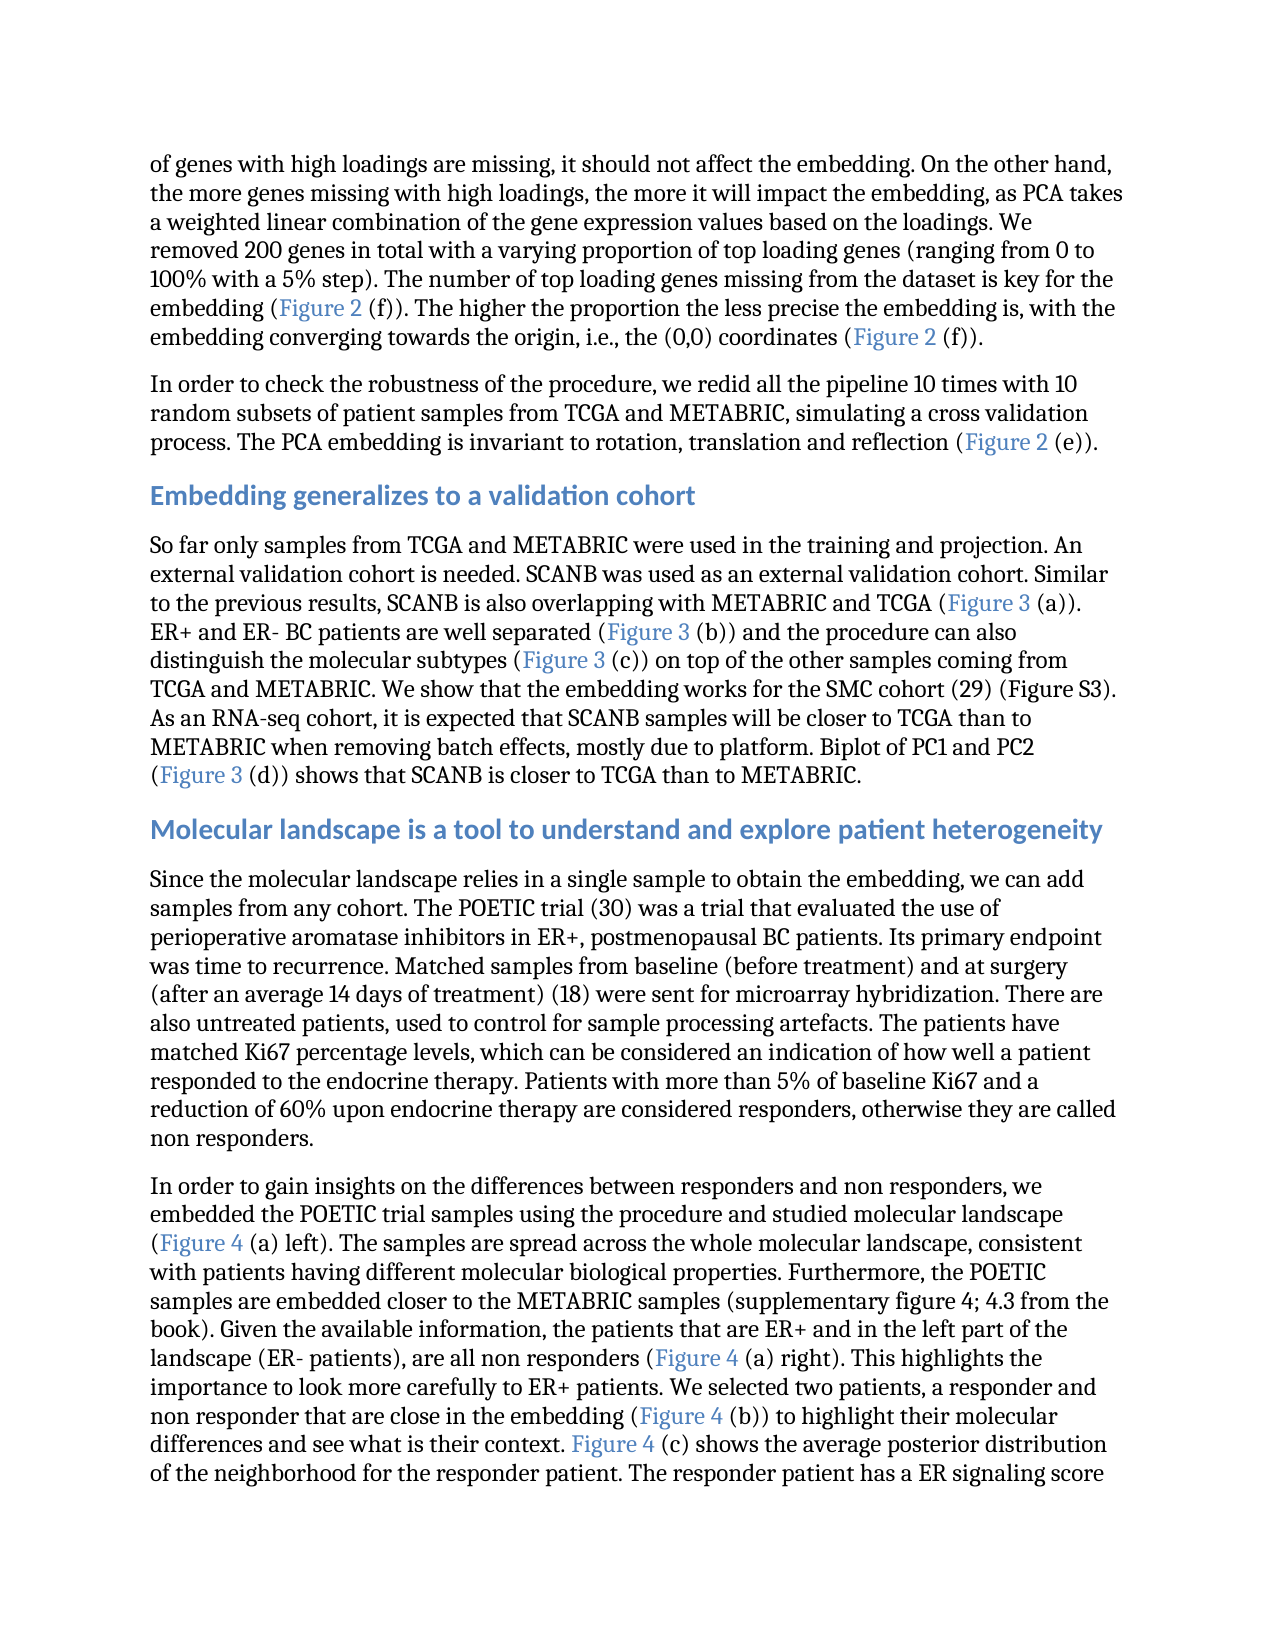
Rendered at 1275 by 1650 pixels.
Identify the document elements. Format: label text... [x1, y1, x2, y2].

subtitle Embedding generalizes to a validation cohort [150, 477, 1125, 513]
text Since the molecular landscape relies in a single sample to obtain the embedding, we can add samples from any cohort. The POETIC trial (30) was a trial that evaluated the use of perioperative aromatase inhibitors in ER+, postmenopausal BC patients. Its primary endpoint was time to recurrence. Matched samples from baseline (before treatment) and at surgery (after an average 14 days of treatment) (18) were sent for microarray hybridization. There are also untreated patients, used to control for sample processing artefacts. The patients have matched Ki67 percentage levels, which can be considered an indication of how well a patient responded to the endocrine therapy. Patients with more than 5% of baseline Ki67 and a reduction of 60% upon endocrine therapy are considered responders, otherwise they are called non responders. [150, 865, 1125, 1153]
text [150, 150, 1125, 351]
text So far only samples from TCGA and METABRIC were used in the training and projection. An external validation cohort is needed. SCANB was used as an external validation cohort. Similar to the previous results, SCANB is also overlapping with METABRIC and TCGA (Figure 3 (a)). ER+ and ER- BC patients are well separated (Figure 3 (b)) and the procedure can also distinguish the molecular subtypes (Figure 3 (c)) on top of the other samples coming from TCGA and METABRIC. We show that the embedding works for the SMC cohort (29) (Figure S3). As an RNA-seq cohort, it is expected that SCANB samples will be closer to TCGA than to METABRIC when removing batch effects, mostly due to platform. Biplot of PC1 and PC2 (Figure 3 (d)) shows that SCANB is closer to TCGA than to METABRIC. [150, 531, 1125, 790]
subtitle Molecular landscape is a tool to understand and explore patient heterogeneity [150, 811, 1125, 847]
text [150, 1172, 1125, 1488]
text In order to check the robustness of the procedure, we redid all the pipeline 10 times with 10 random subsets of patient samples from TCGA and METABRIC, simulating a cross validation process. The PCA embedding is invariant to rotation, translation and reflection (Figure 2 (e)). [150, 370, 1125, 456]
